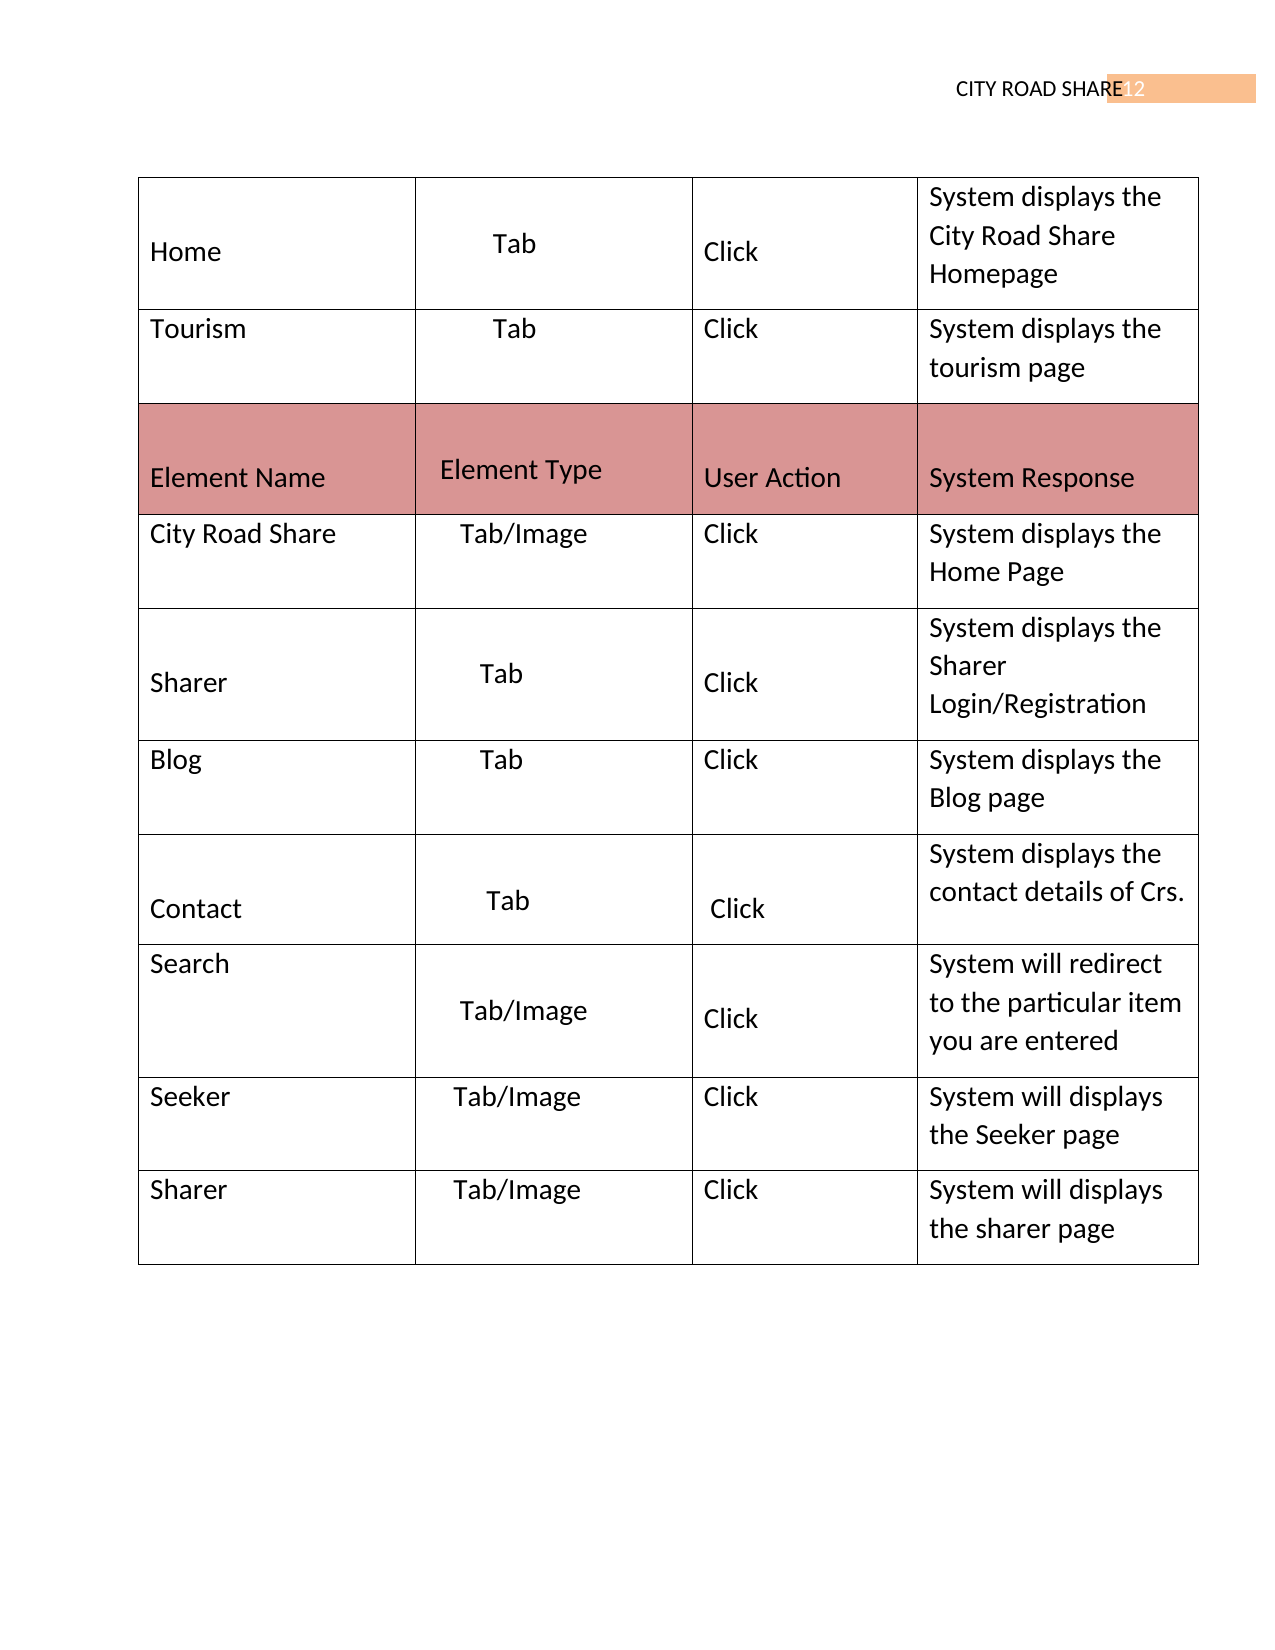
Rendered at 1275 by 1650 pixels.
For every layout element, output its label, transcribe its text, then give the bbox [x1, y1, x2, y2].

table_cell Element Name [139, 404, 415, 514]
table_cell Click [693, 945, 917, 1077]
table_cell Tab/Image [416, 1078, 692, 1170]
table_cell Click [693, 515, 917, 608]
table_cell Contact [139, 835, 415, 944]
table_cell Tourism [139, 310, 415, 403]
table_cell Home [139, 178, 415, 309]
table_cell Click [693, 835, 917, 944]
table_cell City Road Share [139, 515, 415, 608]
table_cell Sharer [139, 1171, 415, 1264]
table_cell Search [139, 945, 415, 1077]
table_cell User Action [693, 404, 917, 514]
table_cell Tab [416, 609, 692, 740]
table_cell System will displays the Seeker page [918, 1078, 1198, 1170]
table_cell Seeker [139, 1078, 415, 1170]
table_cell Tab [416, 310, 692, 403]
table_cell Click [693, 1171, 917, 1264]
table_cell Click [693, 741, 917, 834]
table_cell Tab [416, 835, 692, 944]
table_cell System displays the tourism page [918, 310, 1198, 403]
table_cell Click [693, 178, 917, 309]
table_cell Click [693, 609, 917, 740]
table_cell System displays the City Road Share Homepage [918, 178, 1198, 309]
table_cell System displays the Blog page [918, 741, 1198, 834]
table_cell Tab [416, 741, 692, 834]
table_cell Element Type [416, 404, 692, 514]
table_cell Sharer [139, 609, 415, 740]
table_cell Tab/Image [416, 945, 692, 1077]
table_cell Click [693, 1078, 917, 1170]
table_cell Tab [416, 178, 692, 309]
table_cell Tab/Image [416, 515, 692, 608]
table_cell System will displays the sharer page [918, 1171, 1198, 1264]
table_cell Tab/Image [416, 1171, 692, 1264]
table_cell System will redirect to the particular item you are entered [918, 945, 1198, 1077]
table_cell System Response [918, 404, 1198, 514]
table_cell System displays the Home Page [918, 515, 1198, 608]
table_cell Click [693, 310, 917, 403]
table_cell System displays the Sharer Login/Registration [918, 609, 1198, 740]
table_cell System displays the contact details of Crs. [918, 835, 1198, 944]
table_cell Blog [139, 741, 415, 834]
